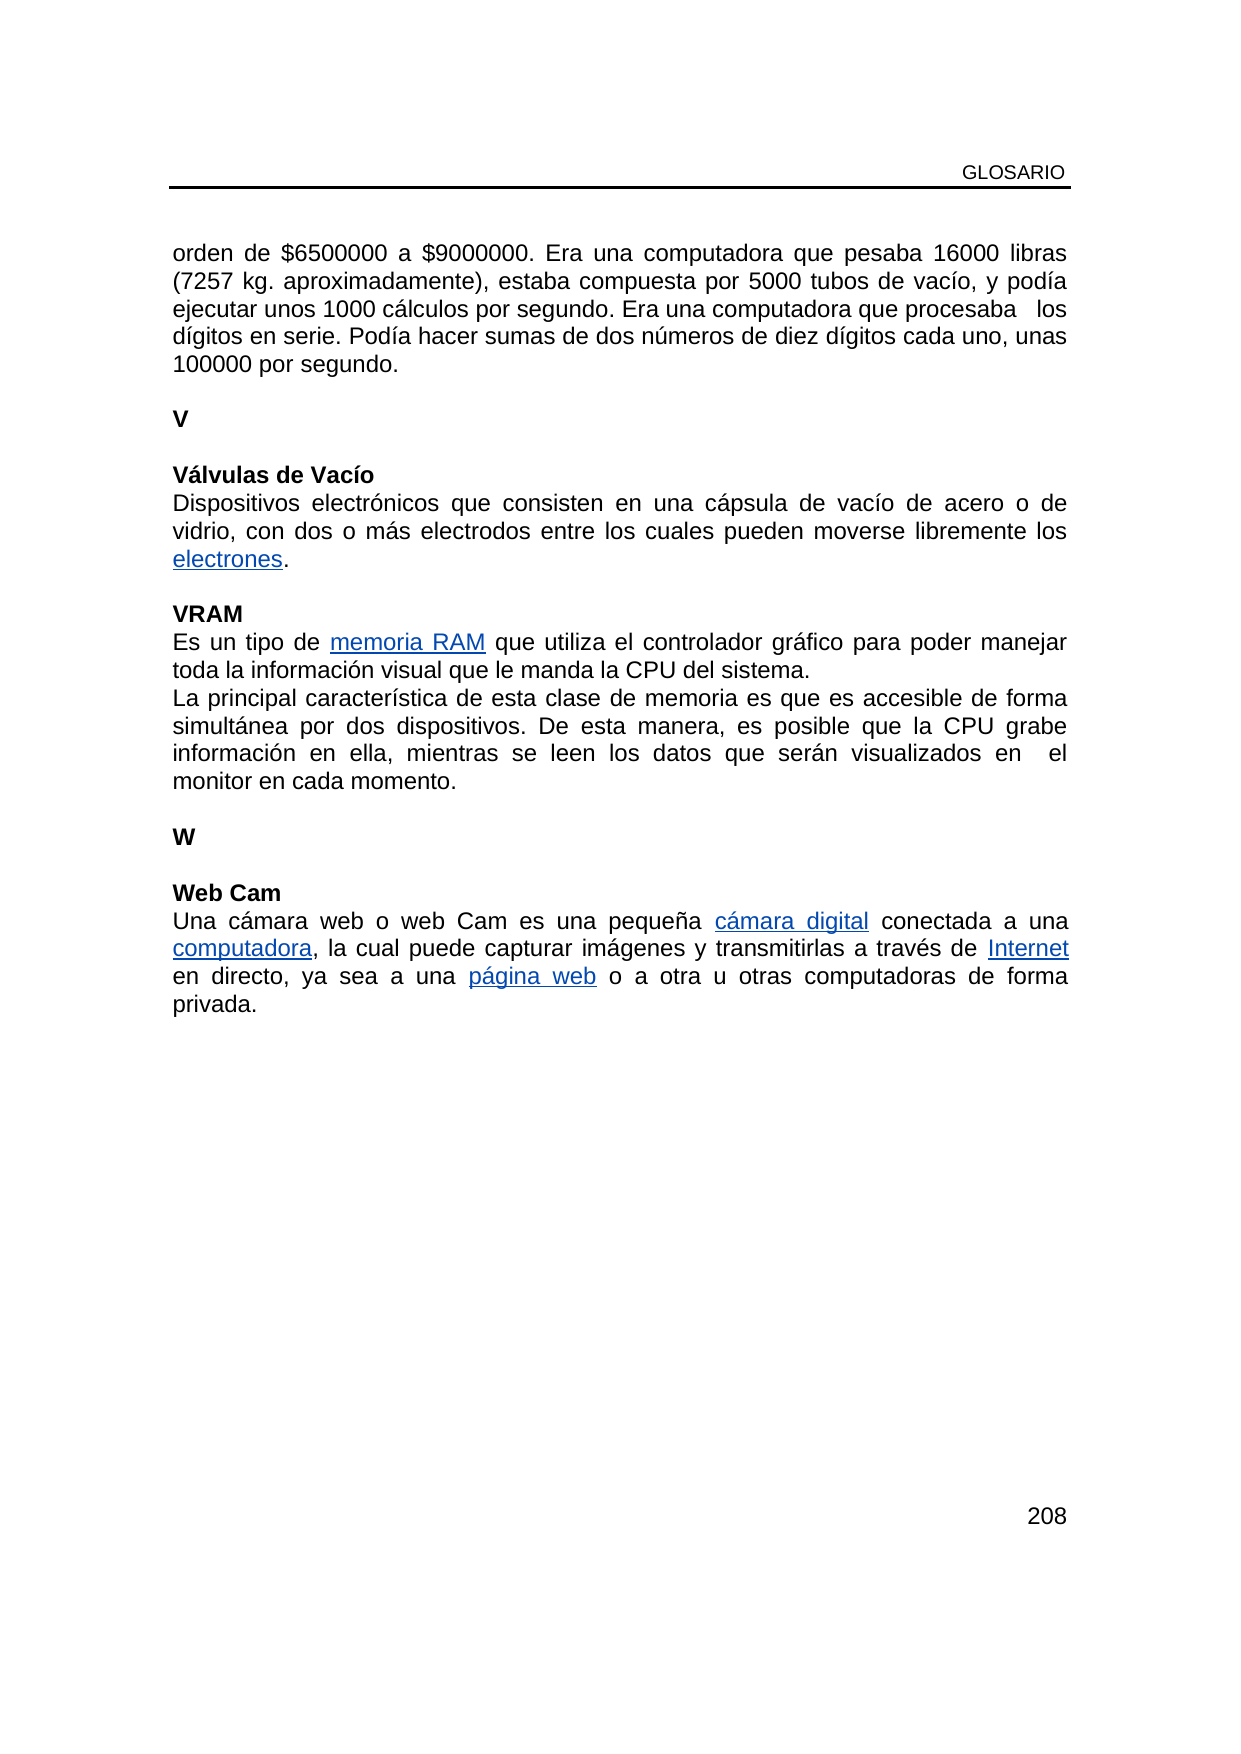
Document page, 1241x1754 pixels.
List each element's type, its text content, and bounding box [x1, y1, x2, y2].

text Web Cam [172, 879, 1123, 906]
text orden de $6500000 a $9000000. Era una computadora que pesaba 16000 libras (7257 kg. aproximadamente), estaba compuesta por 5000 tubos de vacío, y podía ejecutar unos 1000 cálculos por segundo. Era una computadora que procesaba los dígitos en serie. Podía hacer sumas de dos números de diez dígitos cada uno, unas 100000 por segundo. [172, 239, 1068, 378]
subtitle VRAM [172, 600, 1123, 628]
subtitle V [172, 405, 1123, 433]
text La principal característica de esta clase de memoria es que es accesible de forma simultánea por dos dispositivos. De esta manera, es posible que la CPU grabe información en ella, mientras se leen los datos que serán visualizados en el monitor en cada momento. [172, 684, 1069, 794]
text Dispositivos electrónicos que consisten en una cápsula de vacío de acero o de vidrio, con dos o más electrodos entre los cuales pueden moverse libremente los electrones. [172, 489, 1068, 572]
subtitle W [172, 823, 1123, 850]
text Es un tipo de memoria RAM que utiliza el controlador gráfico para poder manejar toda la información visual que le manda la CPU del sistema. [172, 628, 1068, 684]
text Una cámara web o web Cam es una pequeña cámara digital conectada a una computadora, la cual puede capturar imágenes y transmitirlas a través de Internet en directo, ya sea a una página web o a otra u otras computadoras de forma privada. [172, 907, 1069, 1017]
text Válvulas de Vacío [172, 461, 1123, 489]
